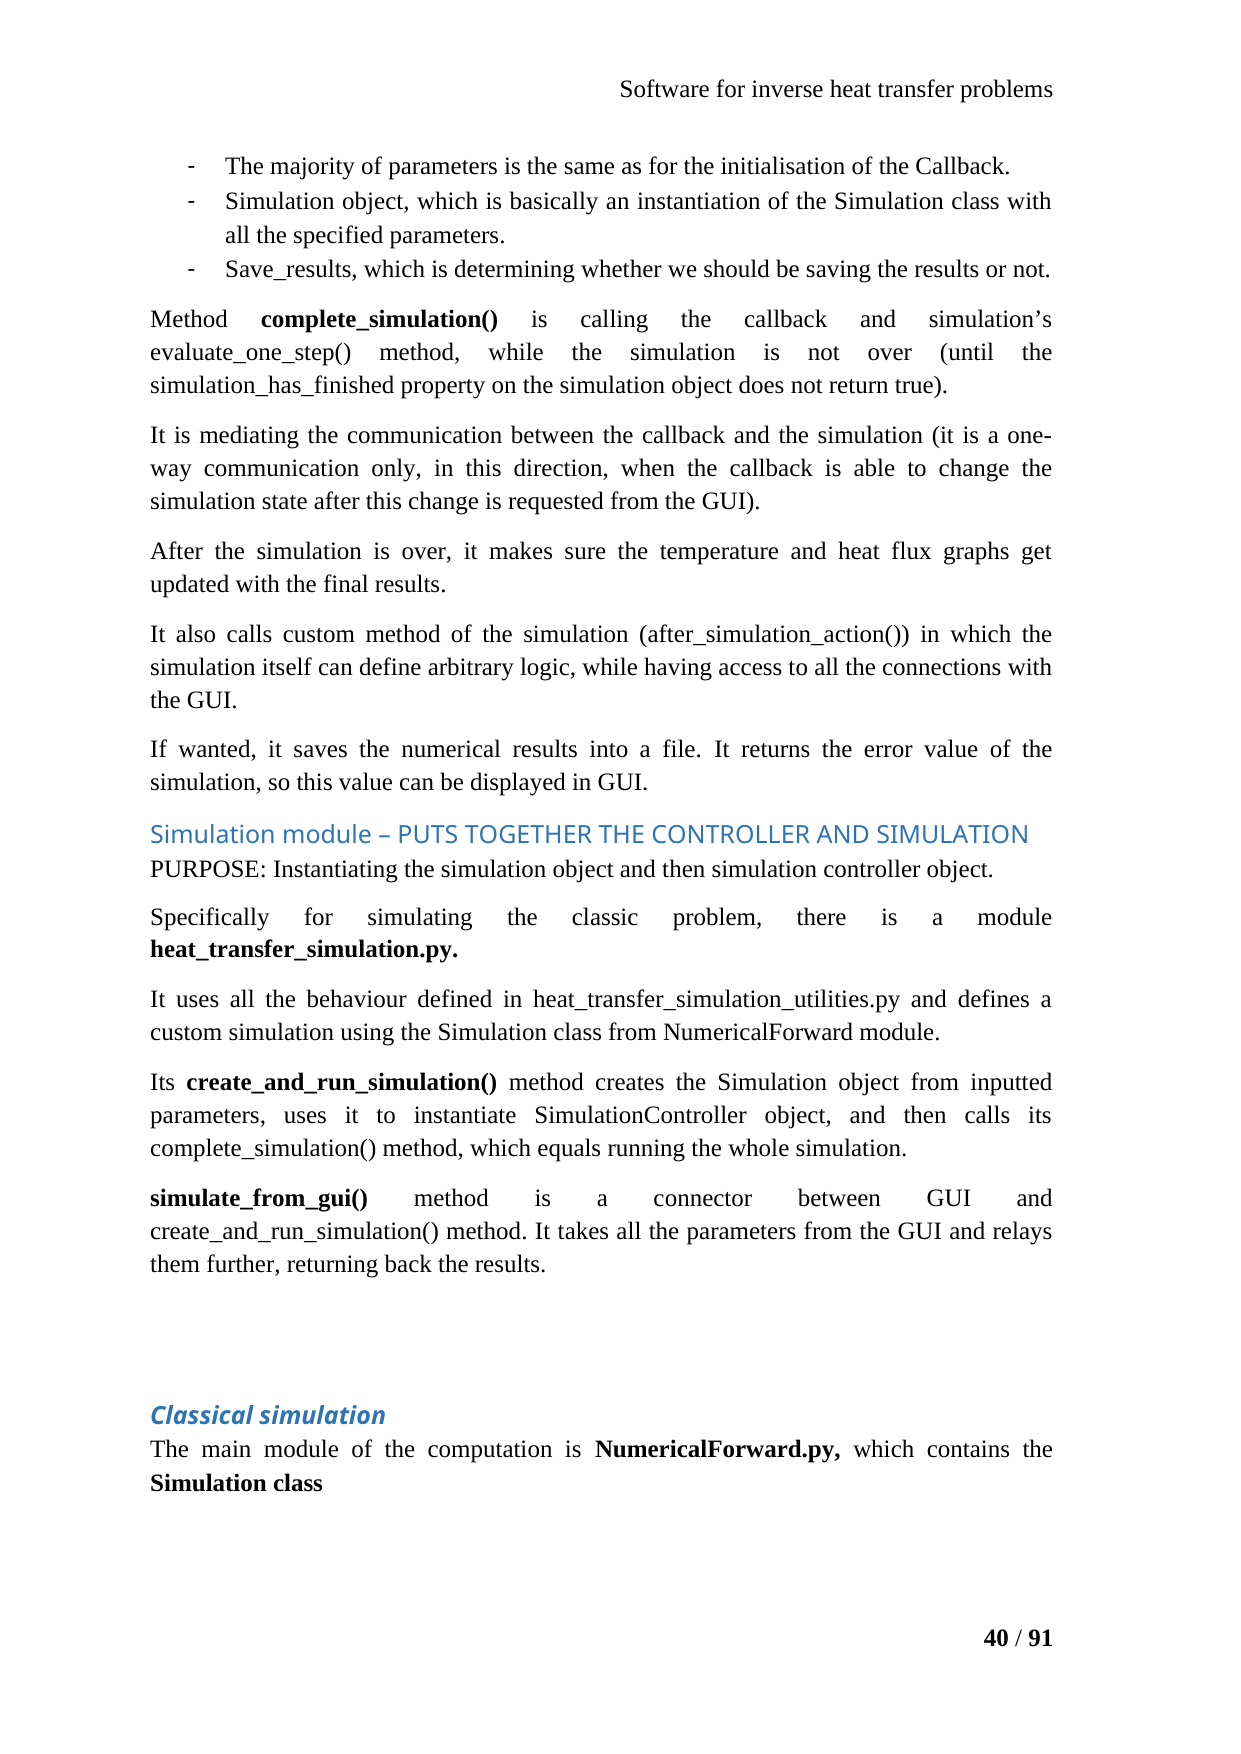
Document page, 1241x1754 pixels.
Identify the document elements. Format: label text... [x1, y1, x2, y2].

list The majority of parameters is the same as for the initialisation of the Callback. [187, 150, 1053, 181]
text Method complete_simulation() is calling the callback and simulation’s evaluate_one_step() method, while the simulation is not over (until the simulation_has_finished property on the simulation object does not return true). [150, 304, 1053, 399]
text After the simulation is over, it makes sure the temperature and heat flux graphs get updated with the final results. [150, 536, 1053, 598]
text PURPOSE: Instantiating the simulation object and then simulation controller object. [150, 854, 1053, 883]
text It is mediating the communication between the callback and the simulation (it is a one-way communication only, in this direction, when the callback is able to change the simulation state after this change is requested from the GUI). [150, 420, 1053, 515]
text If wanted, it saves the numerical results into a file. It returns the error value of the simulation, so this value can be displayed in GUI. [150, 734, 1053, 796]
subtitle Simulation module – PUTS TOGETHER THE CONTROLLER AND SIMULATION [150, 817, 1053, 851]
list Simulation object, which is basically an instantiation of the Simulation class with all the specified parameters. [187, 185, 1053, 248]
text It uses all the behaviour defined in heat_transfer_simulation_utilities.py and defines a custom simulation using the Simulation class from NumericalForward module. [150, 984, 1053, 1046]
list Save_results, which is determining whether we should be saving the results or not. [187, 253, 1053, 283]
text The main module of the computation is NumericalForward.py, which contains the Simulation class [150, 1434, 1053, 1496]
text It also calls custom method of the simulation (after_simulation_action()) in which the simulation itself can define arbitrary logic, while having access to all the connections with the GUI. [150, 619, 1053, 713]
text simulate_from_gui() method is a connector between GUI and create_and_run_simulation() method. It takes all the parameters from the GUI and relays them further, returning back the results. [150, 1183, 1053, 1277]
subtitle Classical simulation [150, 1398, 1053, 1432]
text Specifically for simulating the classic problem, there is a module heat_transfer_simulation.py. [150, 902, 1053, 963]
text Its create_and_run_simulation() method creates the Simulation object from inputted parameters, uses it to instantiate SimulationController object, and then calls its complete_simulation() method, which equals running the whole simulation. [150, 1067, 1053, 1162]
